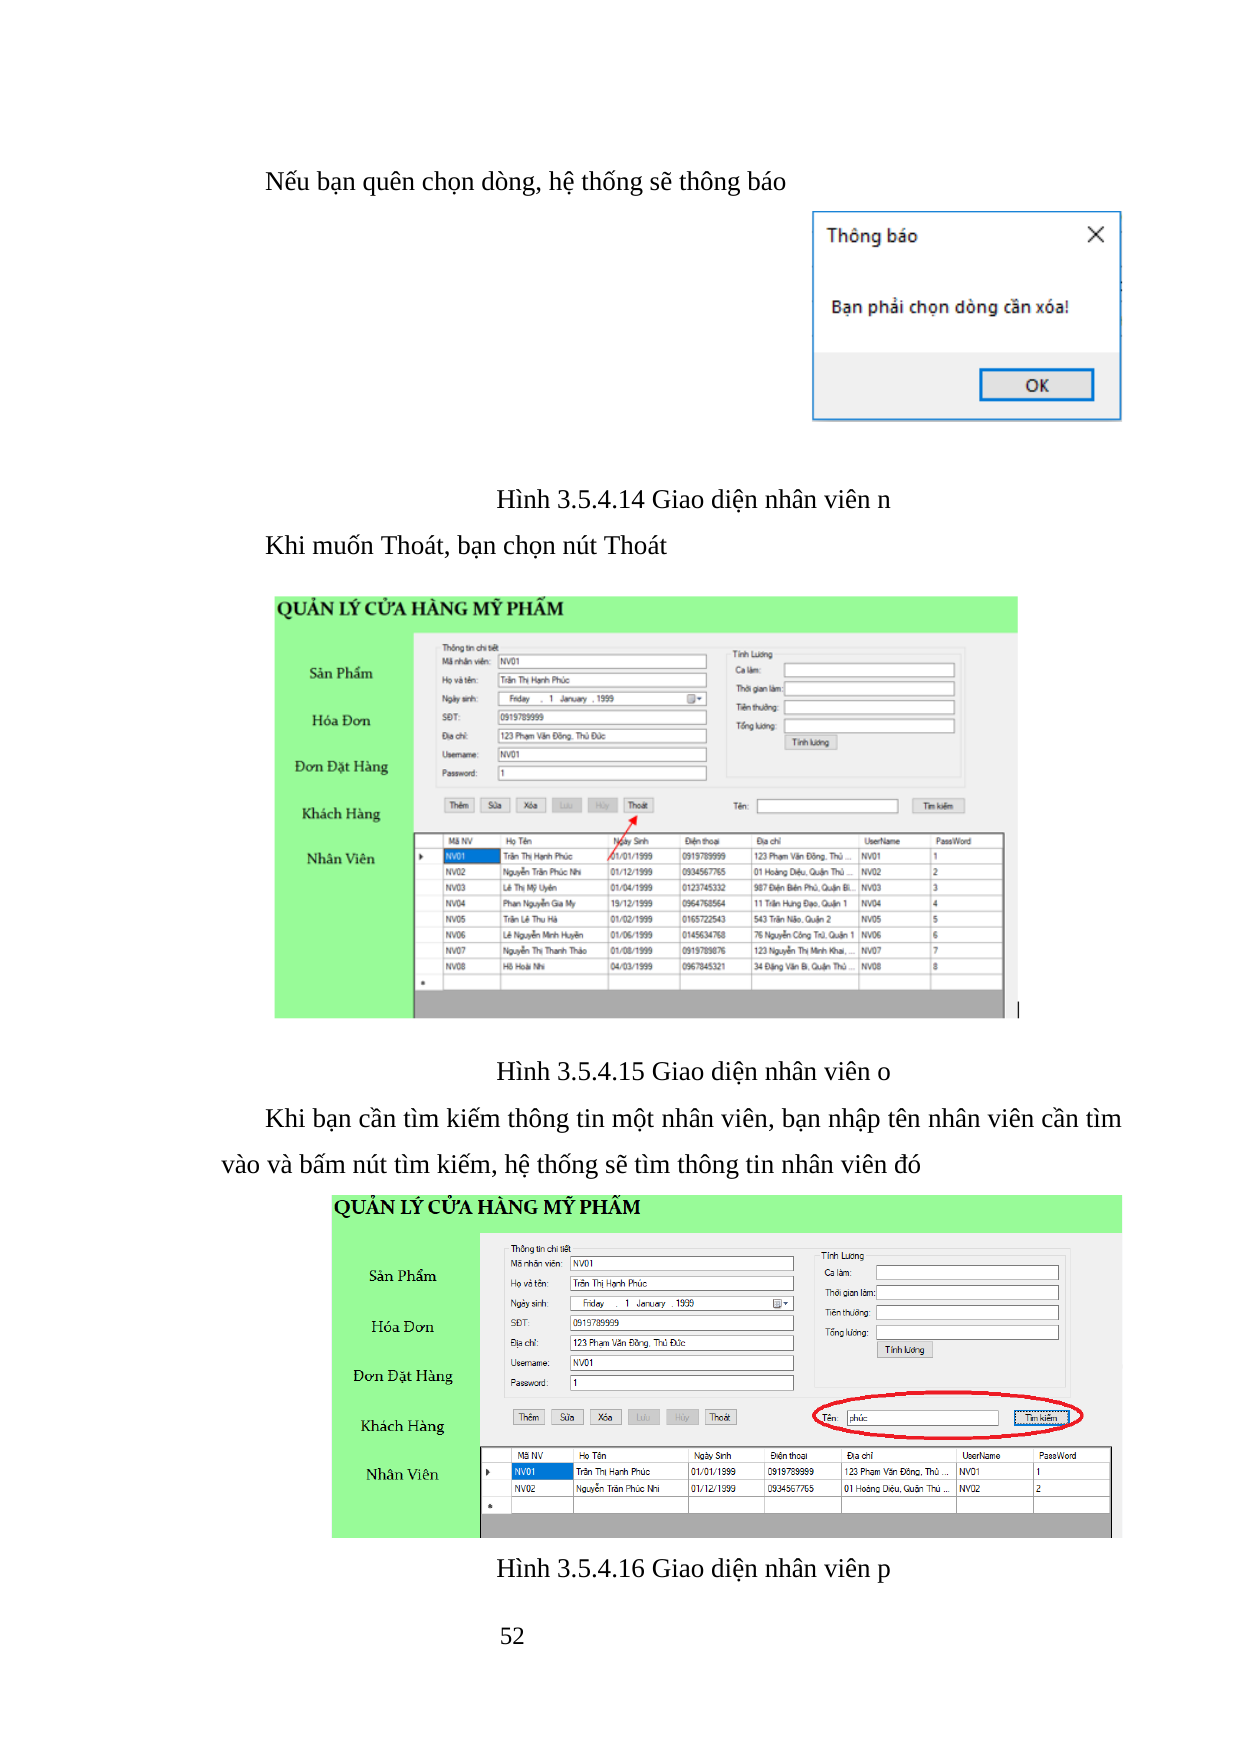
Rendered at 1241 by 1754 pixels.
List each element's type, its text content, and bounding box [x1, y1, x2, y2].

picture [811, 211, 1123, 422]
list Nếu bạn quên chọn dòng, hệ thống sẽ thông báo [221, 165, 1122, 196]
picture [331, 1195, 1123, 1538]
list Hình 3.5.4.15 Giao diện nhân viên o [221, 1055, 1122, 1086]
list Khi muốn Thoát, bạn chọn nút Thoát [221, 529, 1122, 561]
picture [264, 576, 1056, 1041]
list Khi bạn cần tìm kiếm thông tin một nhân viên, bạn nhập tên nhân viên cần tìm vào và bấm nút tìm kiếm, hệ thống sẽ tìm thông tin nhân viên đó [221, 1102, 1122, 1180]
list Hình 3.5.4.14 Giao diện nhân viên n [221, 483, 1122, 514]
list Hình 3.5.4.16 Giao diện nhân viên p [221, 1552, 1122, 1583]
